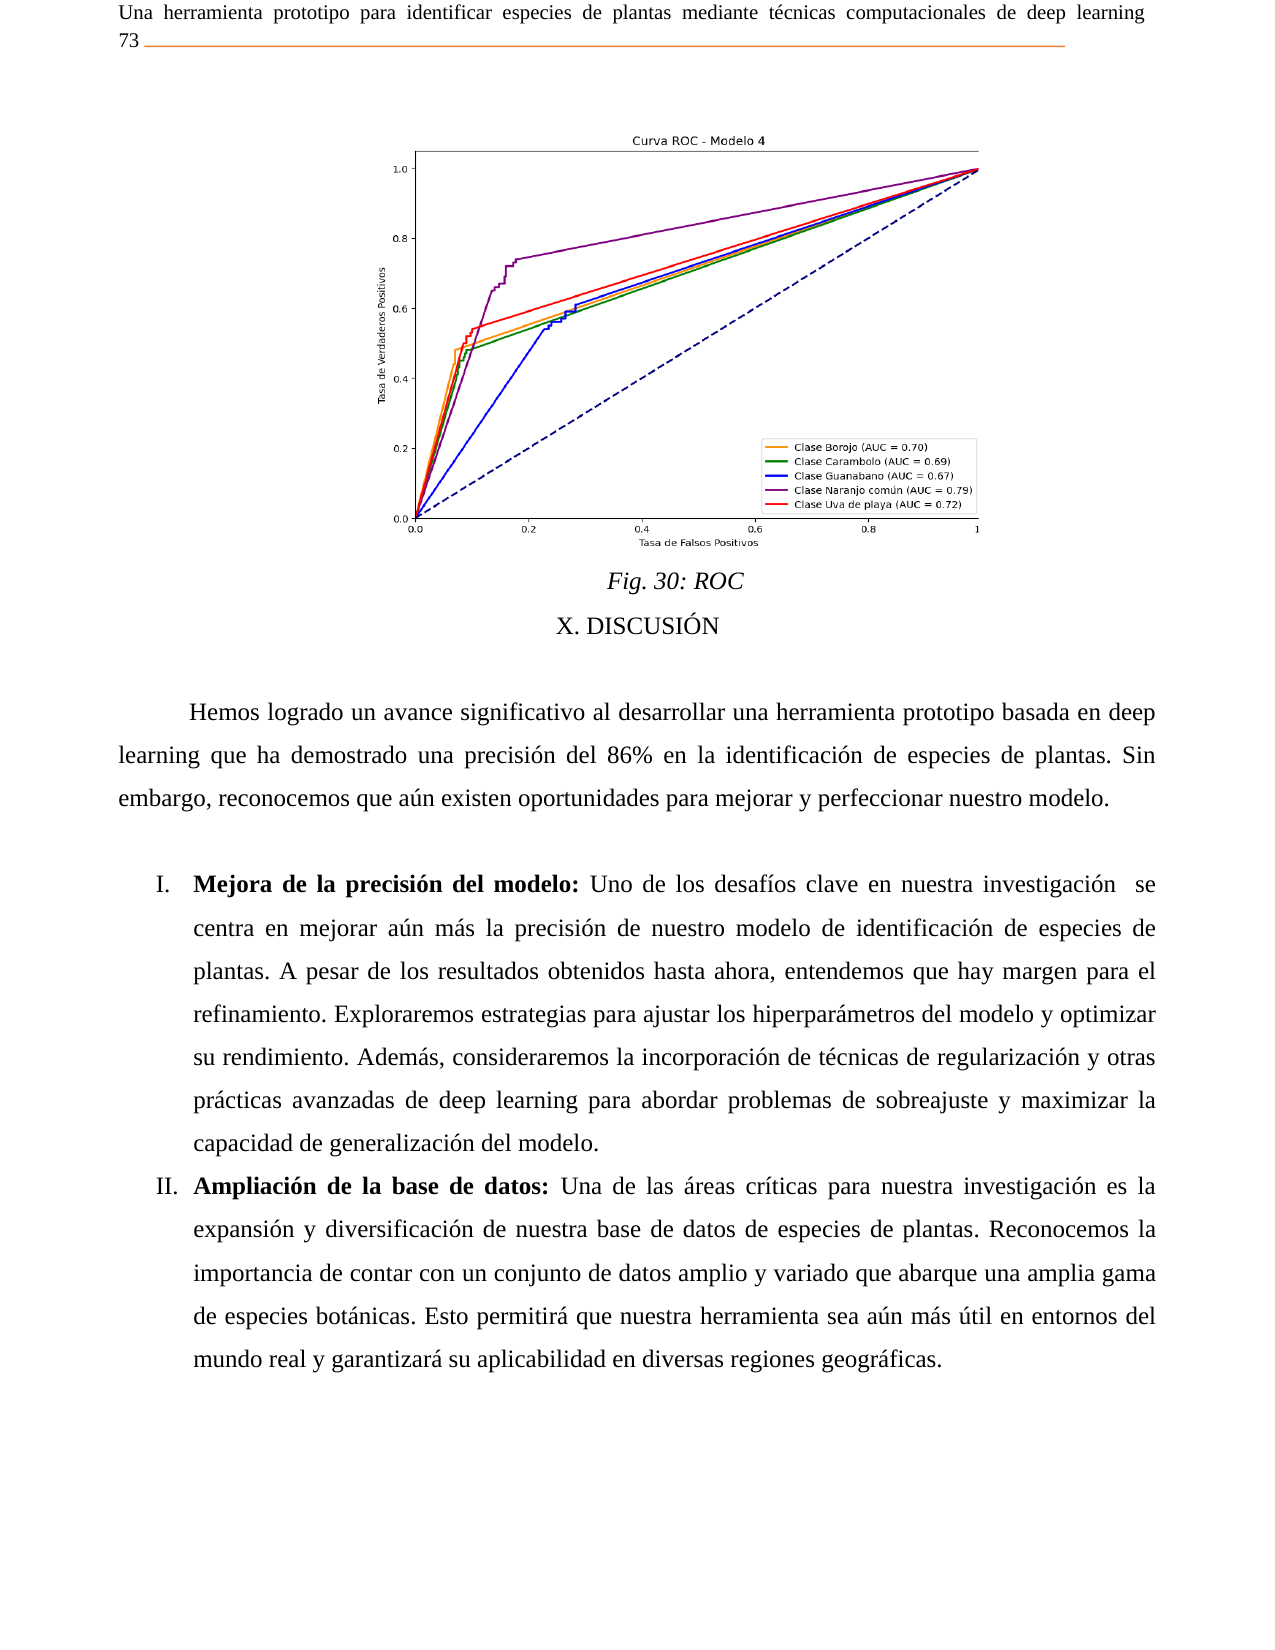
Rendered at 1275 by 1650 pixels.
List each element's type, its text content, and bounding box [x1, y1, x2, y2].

text Hemos logrado un avance significativo al desarrollar una herramienta prototipo basada en deep learning que ha demostrado una precisión del 86% en la identificación de especies de plantas. Sin embargo, reconocemos que aún existen oportunidades para mejorar y perfeccionar nuestro modelo. [118, 697, 1157, 812]
picture [371, 130, 979, 552]
list Ampliación de la base de datos: Una de las áreas críticas para nuestra investigación es la expansión y diversificación de nuestra base de datos de especies de plantas. Reconocemos la importancia de contar con un conjunto de datos amplio y variado que abarque una amplia gama de especies botánicas. Esto permitirá que nuestra herramienta sea aún más útil en entornos del mundo real y garantizará su aplicabilidad en diversas regiones geográficas. [156, 1171, 1157, 1373]
subtitle X. DISCUSIÓN [118, 611, 1157, 639]
list Mejora de la precisión del modelo: Uno de los desafíos clave en nuestra investigación se centra en mejorar aún más la precisión de nuestro modelo de identificación de especies de plantas. A pesar de los resultados obtenidos hasta ahora, entendemos que hay margen para el refinamiento. Exploraremos estrategias para ajustar los hiperparámetros del modelo y optimizar su rendimiento. Además, consideraremos la incorporación de técnicas de regularización y otras prácticas avanzadas de deep learning para abordar problemas de sobreajuste y maximizar la capacidad de generalización del modelo. [156, 869, 1157, 1157]
